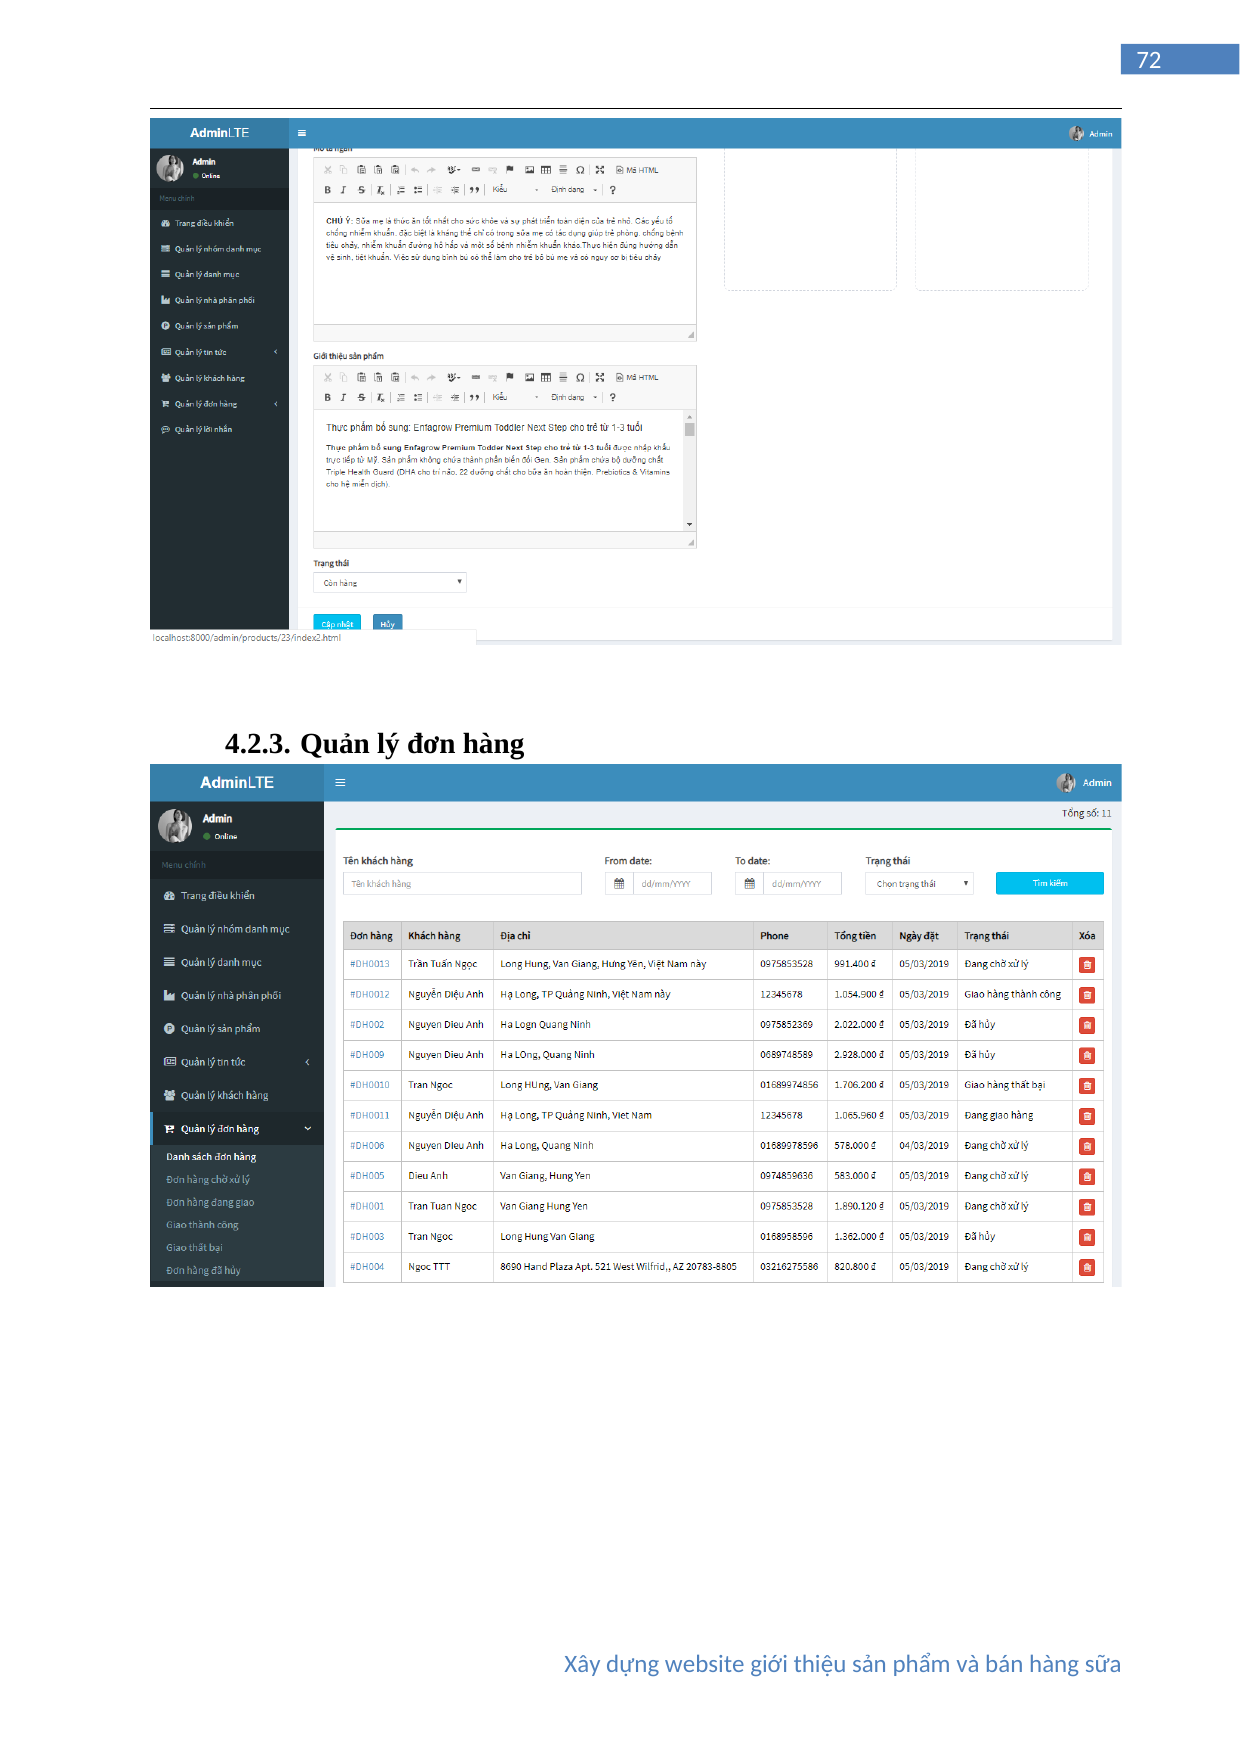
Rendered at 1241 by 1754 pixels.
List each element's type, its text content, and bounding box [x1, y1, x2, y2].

list Quản lý đơn hàng [225, 726, 1122, 759]
picture [150, 764, 1122, 1287]
picture [150, 118, 1122, 645]
